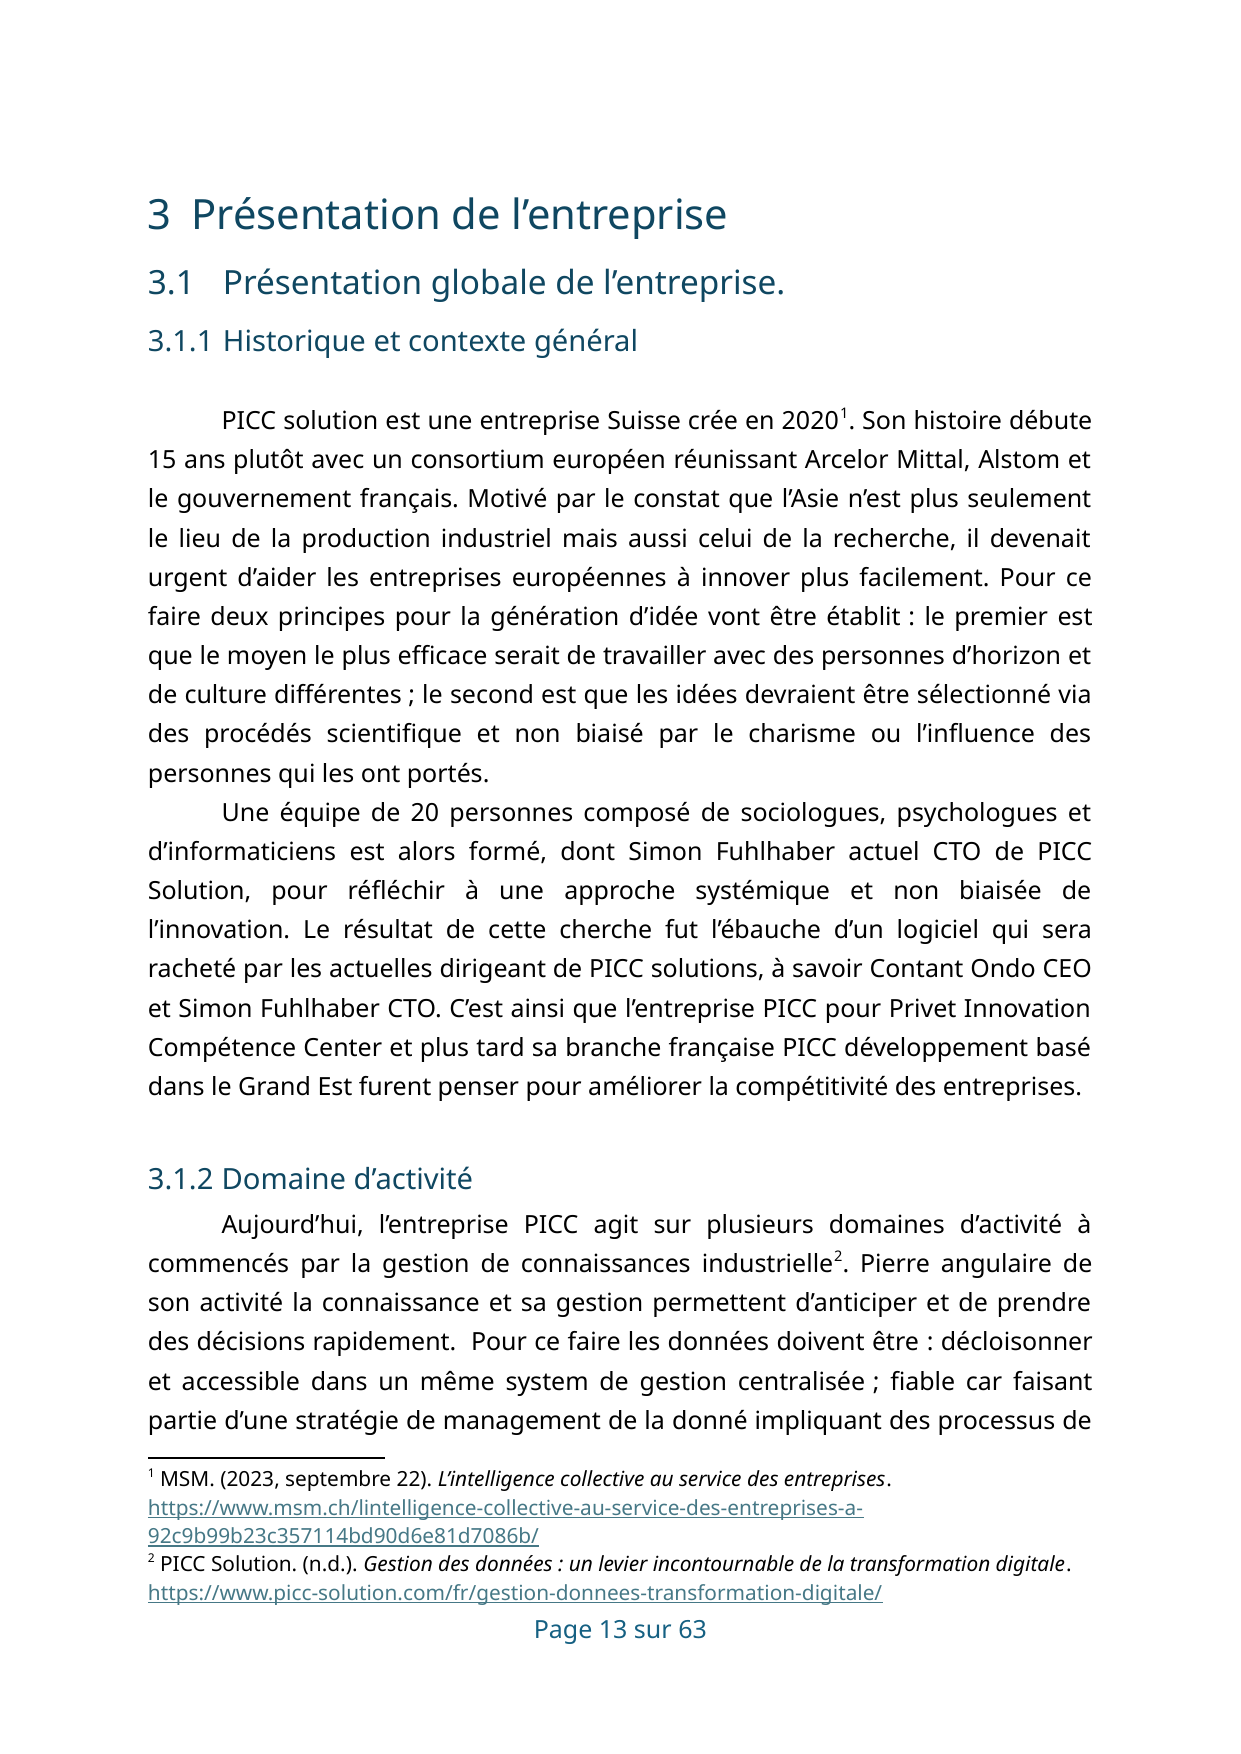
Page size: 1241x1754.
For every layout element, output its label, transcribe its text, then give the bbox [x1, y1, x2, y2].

subtitle 3.1.2 Domaine d’activité [148, 1158, 1093, 1198]
text Une équipe de 20 personnes composé de sociologues, psychologues et d’informaticiens est alors formé, dont Simon Fuhlhaber actuel CTO de PICC Solution, pour réfléchir à une approche systémique et non biaisée de l’innovation. Le résultat de cette cherche fut l’ébauche d’un logiciel qui sera racheté par les actuelles dirigeant de PICC solutions, à savoir Contant Ondo CEO et Simon Fuhlhaber CTO. C’est ainsi que l’entreprise PICC pour Privet Innovation Compétence Center et plus tard sa branche française PICC développement basé dans le Grand Est furent penser pour améliorer la compétitivité des entreprises. [148, 794, 1093, 1103]
subtitle Historique et contexte général [148, 321, 1093, 360]
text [148, 1206, 1093, 1436]
subtitle Présentation de l’entreprise [148, 185, 1093, 242]
text PICC solution est une entreprise Suisse crée en 2020. Son histoire débute 15 ans plutôt avec un consortium européen réunissant Arcelor Mittal, Alstom et le gouvernement français. Motivé par le constat que l’Asie n’est plus seulement le lieu de la production industriel mais aussi celui de la recherche, il devenait urgent d’aider les entreprises européennes à innover plus facilement. Pour ce faire deux principes pour la génération d’idée vont être établit : le premier est que le moyen le plus efficace serait de travailler avec des personnes d’horizon et de culture différentes ; le second est que les idées devraient être sélectionné via des procédés scientifique et non biaisé par le charisme ou l’influence des personnes qui les ont portés. [148, 403, 1093, 789]
subtitle Présentation globale de l’entreprise. [148, 258, 1093, 304]
